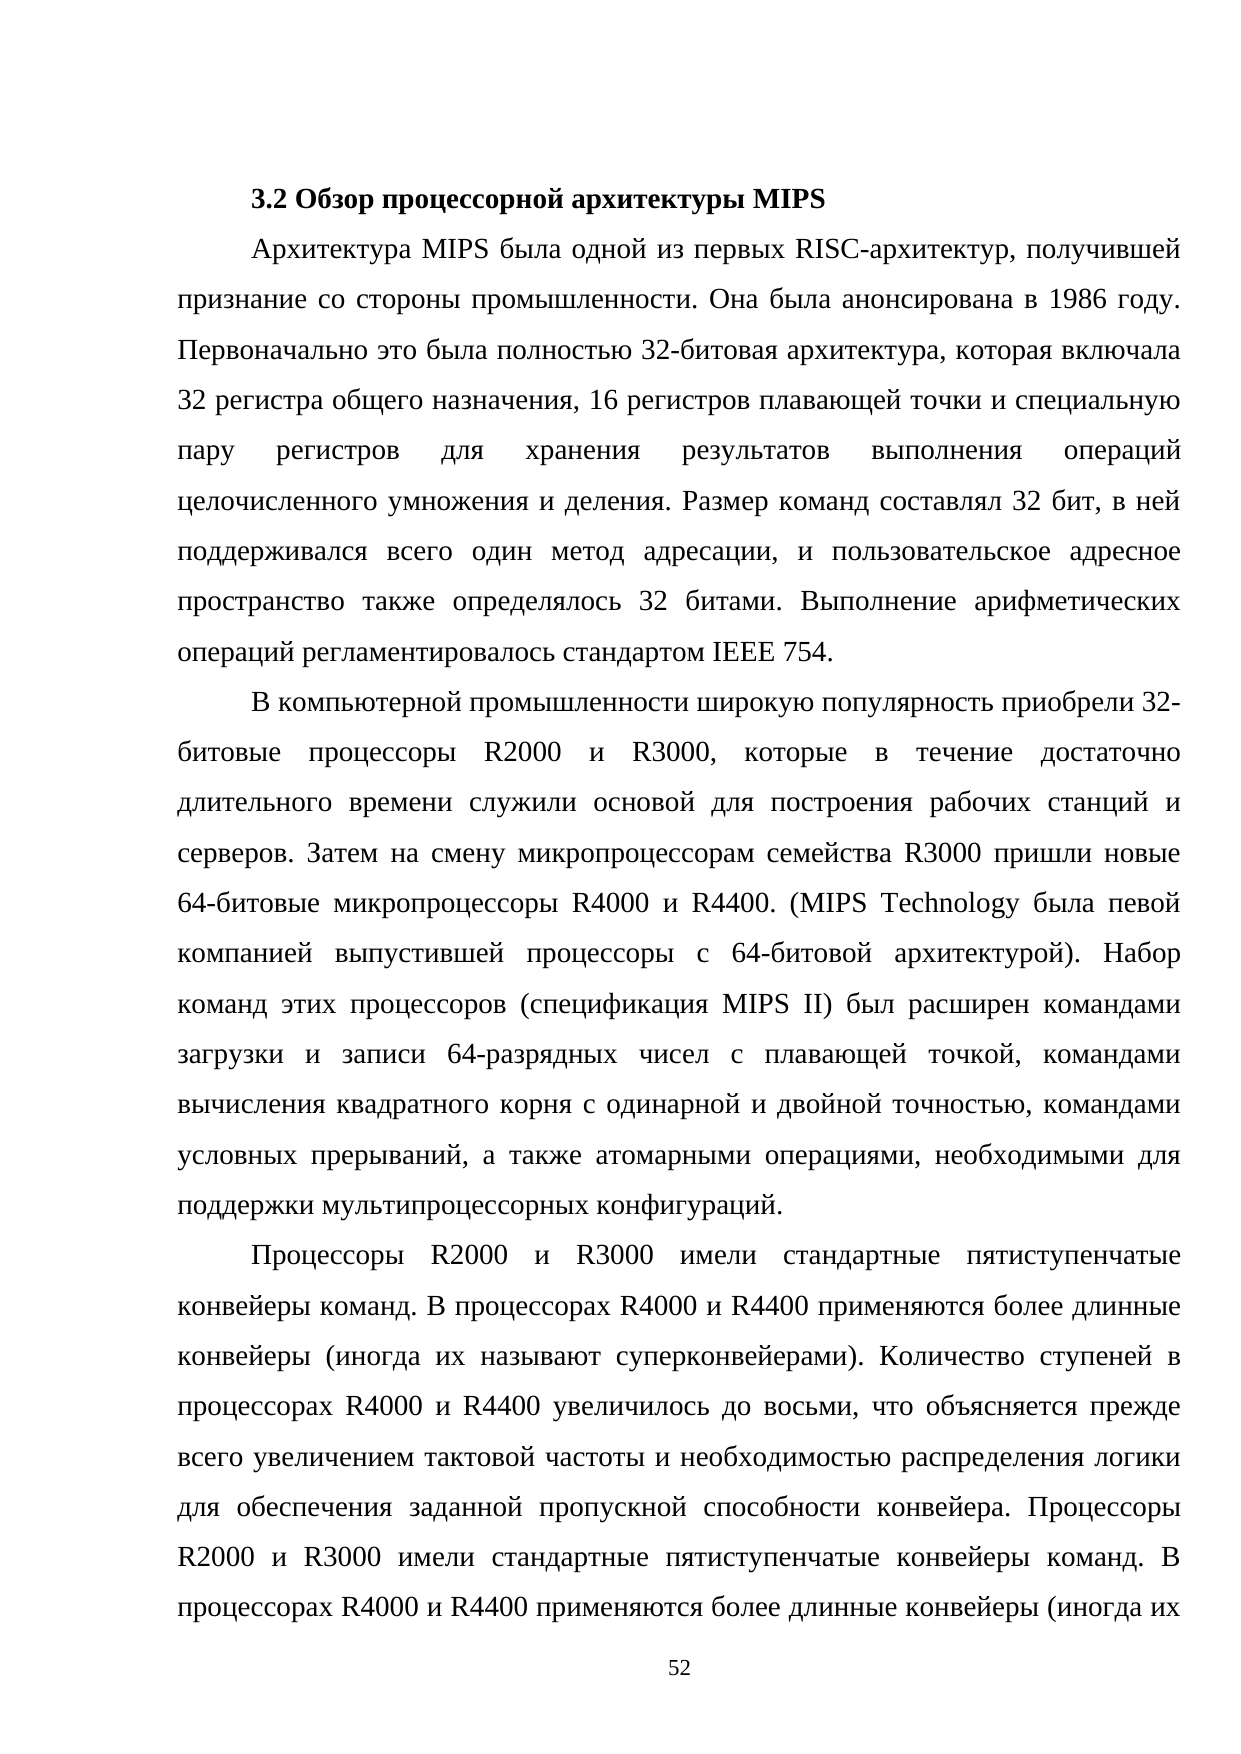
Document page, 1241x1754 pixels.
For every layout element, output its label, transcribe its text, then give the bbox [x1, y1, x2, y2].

subtitle 3.2 Обзор процессорной архитектуры MIPS [177, 181, 1182, 214]
text В компьютерной промышленности широкую популярность приобрели 32-битовые процессоры R2000 и R3000, которые в течение достаточно длительного времени служили основой для построения рабочих станций и серверов. Затем на смену микропроцессорам семейства R3000 пришли новые 64-битовые микропроцессоры R4000 и R4400. (MIPS Technology была певой компанией выпустившей процессоры с 64-битовой архитектурой). Набор команд этих процессоров (спецификация MIPS II) был расширен командами загрузки и записи 64-разрядных чисел с плавающей точкой, командами вычисления квадратного корня с одинарной и двойной точностью, командами условных прерываний, а также атомарными операциями, необходимыми для поддержки мультипроцессорных конфигураций. [177, 684, 1182, 1221]
text Архитектура MIPS была одной из первых RISC-архитектур, получившей признание со стороны промышленности. Она была анонсирована в 1986 году. Первоначально это была полностью 32-битовая архитектура, которая включала 32 регистра общего назначения, 16 регистров плавающей точки и специальную пару регистров для хранения результатов выполнения операций целочисленного умножения и деления. Размер команд составлял 32 бит, в ней поддерживался всего один метод адресации, и пользовательское адресное пространство также определялось 32 битами. Выполнение арифметических операций регламентировалось стандартом IEEE 754. [177, 231, 1182, 667]
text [177, 1237, 1182, 1623]
